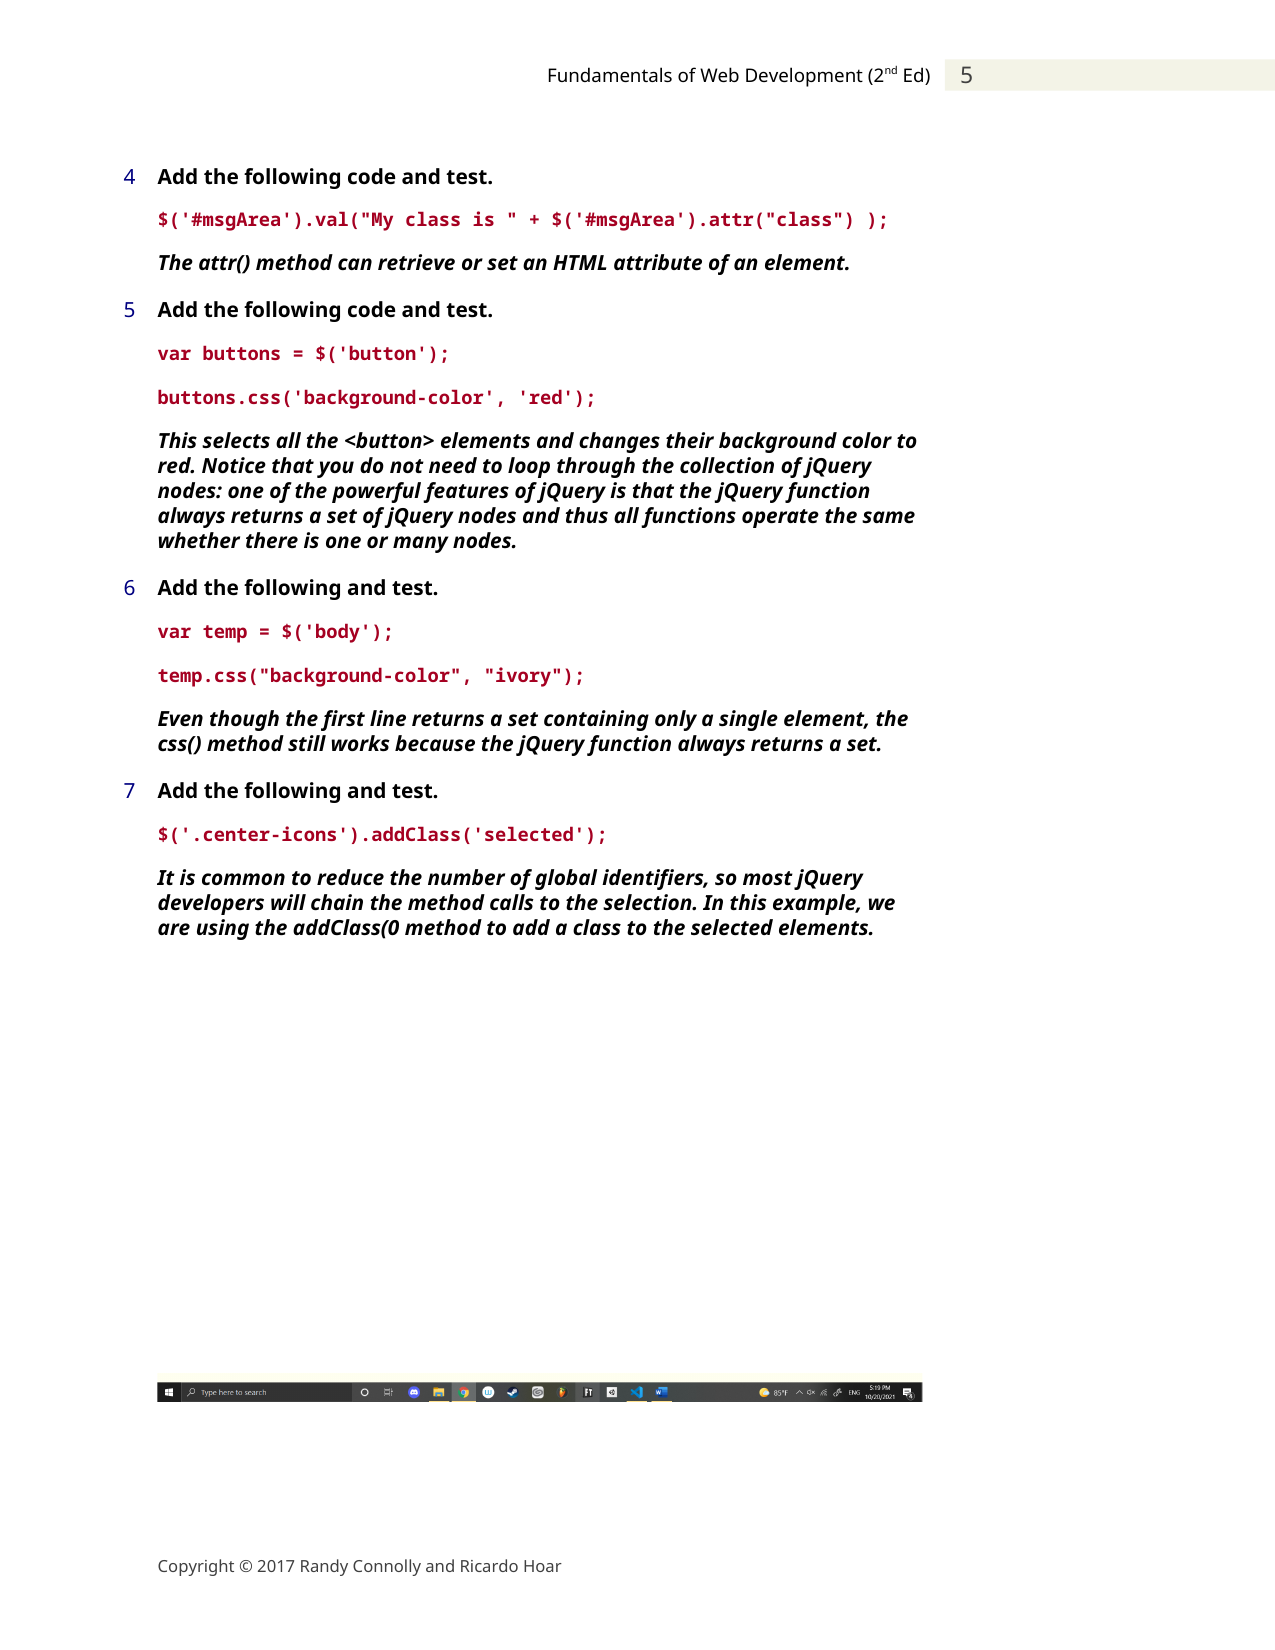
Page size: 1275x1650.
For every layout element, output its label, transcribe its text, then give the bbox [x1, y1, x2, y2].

table_cell 7 [90, 765, 146, 1415]
table_cell Add the following and test. $('.center-icons').addClass('selected'); It is common to reduce the number of global identifiers, so most jQuery developers will chain the method calls to the selection. In this example, we are using the addClass(0 method to add a class to the selected elements. [146, 765, 934, 1415]
table_header 4 [90, 150, 146, 284]
table_header Add the following code and test. $('#msgArea').val("My class is " + $('#msgArea').attr("class") ); The attr() method can retrieve or set an HTML attribute of an element. [146, 150, 934, 284]
table_cell 5 [90, 284, 146, 562]
table_cell Add the following and test. var temp = $('body'); temp.css("background-color", "ivory"); Even though the first line returns a set containing only a single element, the css() method still works because the jQuery function always returns a set. [146, 562, 934, 764]
table_cell Add the following code and test. var buttons = $('button'); buttons.css('background-color', 'red'); This selects all the <button> elements and changes their background color to red. Notice that you do not need to loop through the collection of jQuery nodes: one of the powerful features of jQuery is that the jQuery function always returns a set of jQuery nodes and thus all functions operate the same whether there is one or many nodes. [146, 284, 934, 562]
picture [157, 1373, 923, 1402]
table_cell 6 [90, 562, 146, 764]
